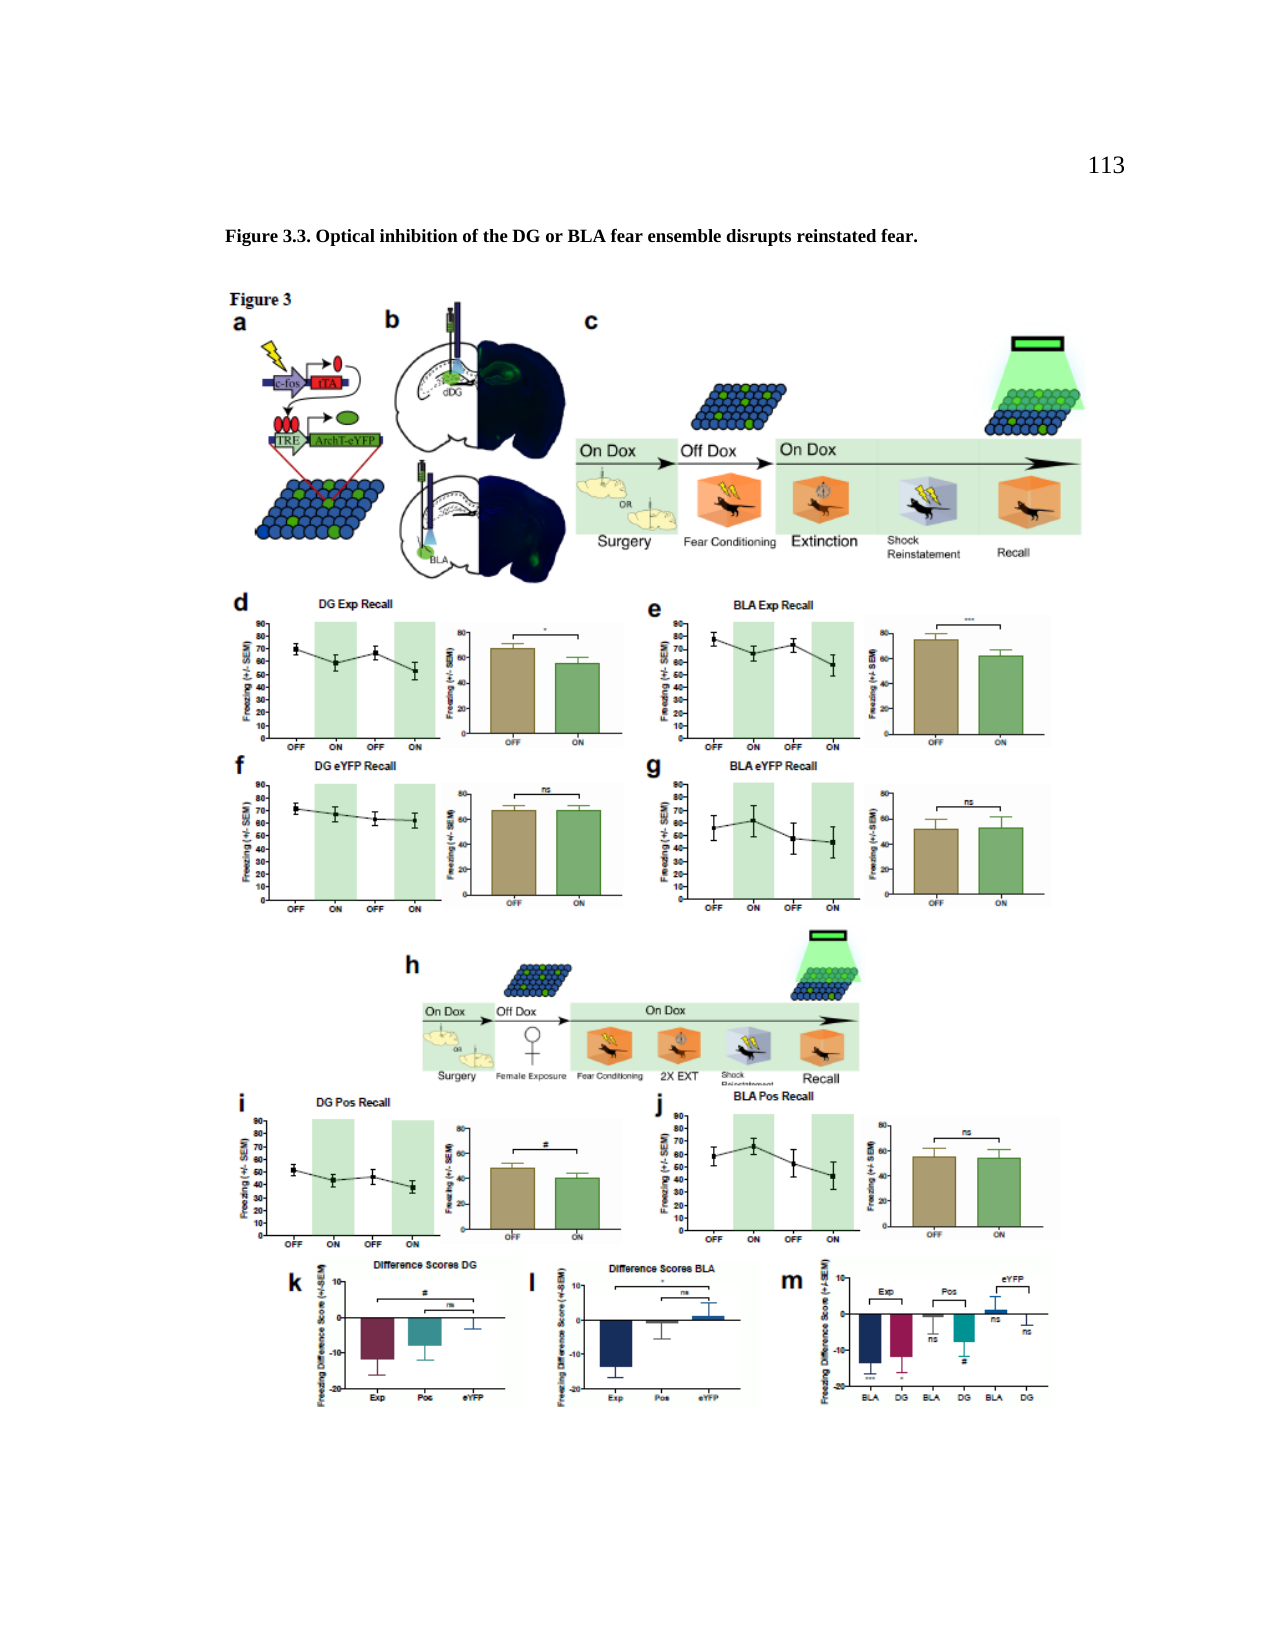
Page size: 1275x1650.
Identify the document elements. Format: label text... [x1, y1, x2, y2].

text Figure 3.3. Optical inhibition of the DG or BLA fear ensemble disrupts reinstated fear. [225, 225, 1125, 247]
picture [225, 288, 1087, 1407]
